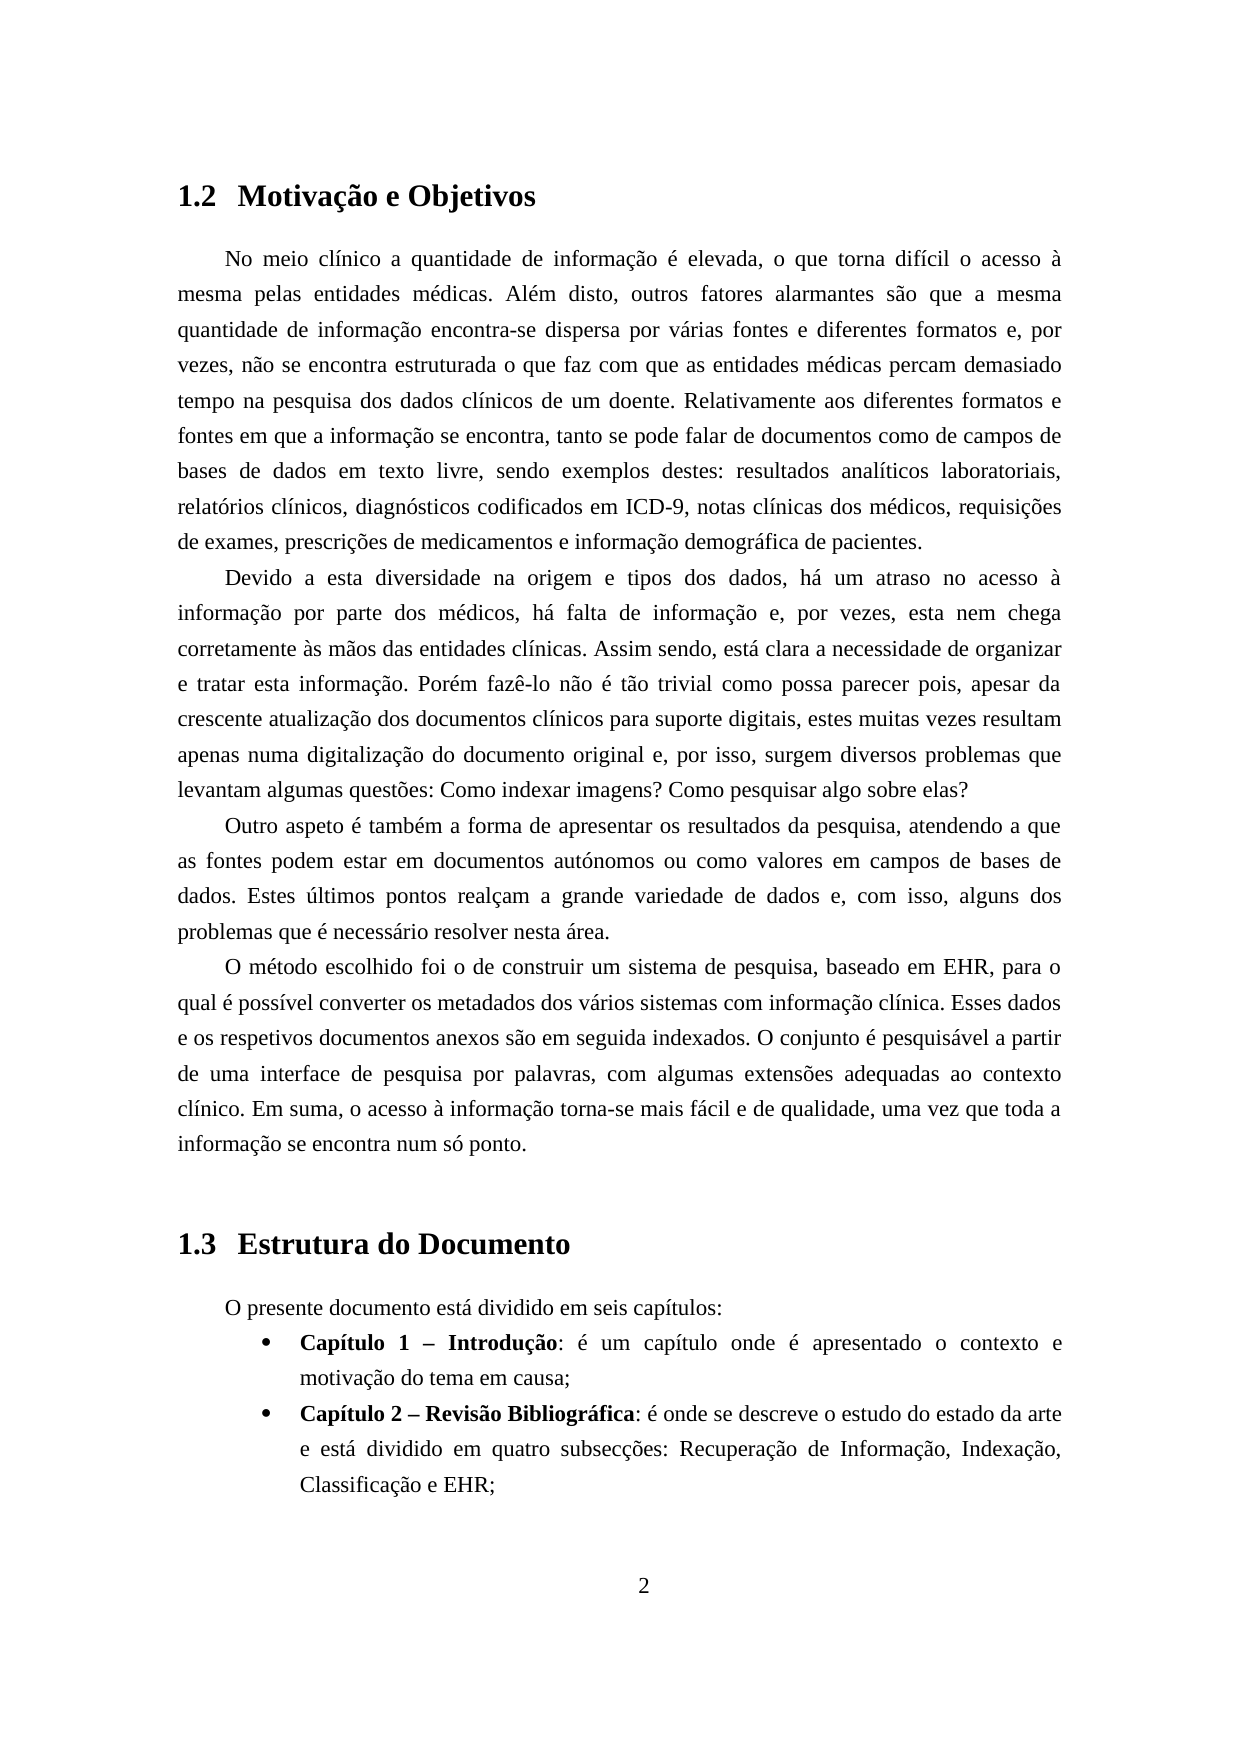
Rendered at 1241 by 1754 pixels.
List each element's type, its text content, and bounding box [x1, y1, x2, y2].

list Capítulo 2 – Revisão Bibliográfica: é onde se descreve o estudo do estado da arte e está dividido em quatro subsecções: Recuperação de Informação, Indexação, Classificação e EHR; [262, 1393, 1063, 1499]
text No meio clínico a quantidade de informação é elevada, o que torna difícil o acesso à mesma pelas entidades médicas. Além disto, outros fatores alarmantes são que a mesma quantidade de informação encontra-se dispersa por várias fontes e diferentes formatos e, por vezes, não se encontra estruturada o que faz com que as entidades médicas percam demasiado tempo na pesquisa dos dados clínicos de um doente. Relativamente aos diferentes formatos e fontes em que a informação se encontra, tanto se pode falar de documentos como de campos de bases de dados em texto livre, sendo exemplos destes: resultados analíticos laboratoriais, relatórios clínicos, diagnósticos codificados em ICD-9, notas clínicas dos médicos, requisições de exames, prescrições de medicamentos e informação demográfica de pacientes. [177, 238, 1063, 557]
subtitle Estrutura do Documento [177, 1226, 1063, 1262]
text O método escolhido foi o de construir um sistema de pesquisa, baseado em EHR, para o qual é possível converter os metadados dos vários sistemas com informação clínica. Esses dados e os respetivos documentos anexos são em seguida indexados. O conjunto é pesquisável a partir de uma interface de pesquisa por palavras, com algumas extensões adequadas ao contexto clínico. Em suma, o acesso à informação torna-se mais fácil e de qualidade, uma vez que toda a informação se encontra num só ponto. [177, 946, 1063, 1159]
text O presente documento está dividido em seis capítulos: [177, 1287, 1063, 1322]
subtitle Motivação e Objetivos [177, 177, 1063, 213]
text Devido a esta diversidade na origem e tipos dos dados, há um atraso no acesso à informação por parte dos médicos, há falta de informação e, por vezes, esta nem chega corretamente às mãos das entidades clínicas. Assim sendo, está clara a necessidade de organizar e tratar esta informação. Porém fazê-lo não é tão trivial como possa parecer pois, apesar da crescente atualização dos documentos clínicos para suporte digitais, estes muitas vezes resultam apenas numa digitalização do documento original e, por isso, surgem diversos problemas que levantam algumas questões: Como indexar imagens? Como pesquisar algo sobre elas? [177, 557, 1063, 805]
text Outro aspeto é também a forma de apresentar os resultados da pesquisa, atendendo a que as fontes podem estar em documentos autónomos ou como valores em campos de bases de dados. Estes últimos pontos realçam a grande variedade de dados e, com isso, alguns dos problemas que é necessário resolver nesta área. [177, 805, 1063, 946]
list Capítulo 1 – Introdução: é um capítulo onde é apresentado o contexto e motivação do tema em causa; [262, 1322, 1063, 1393]
